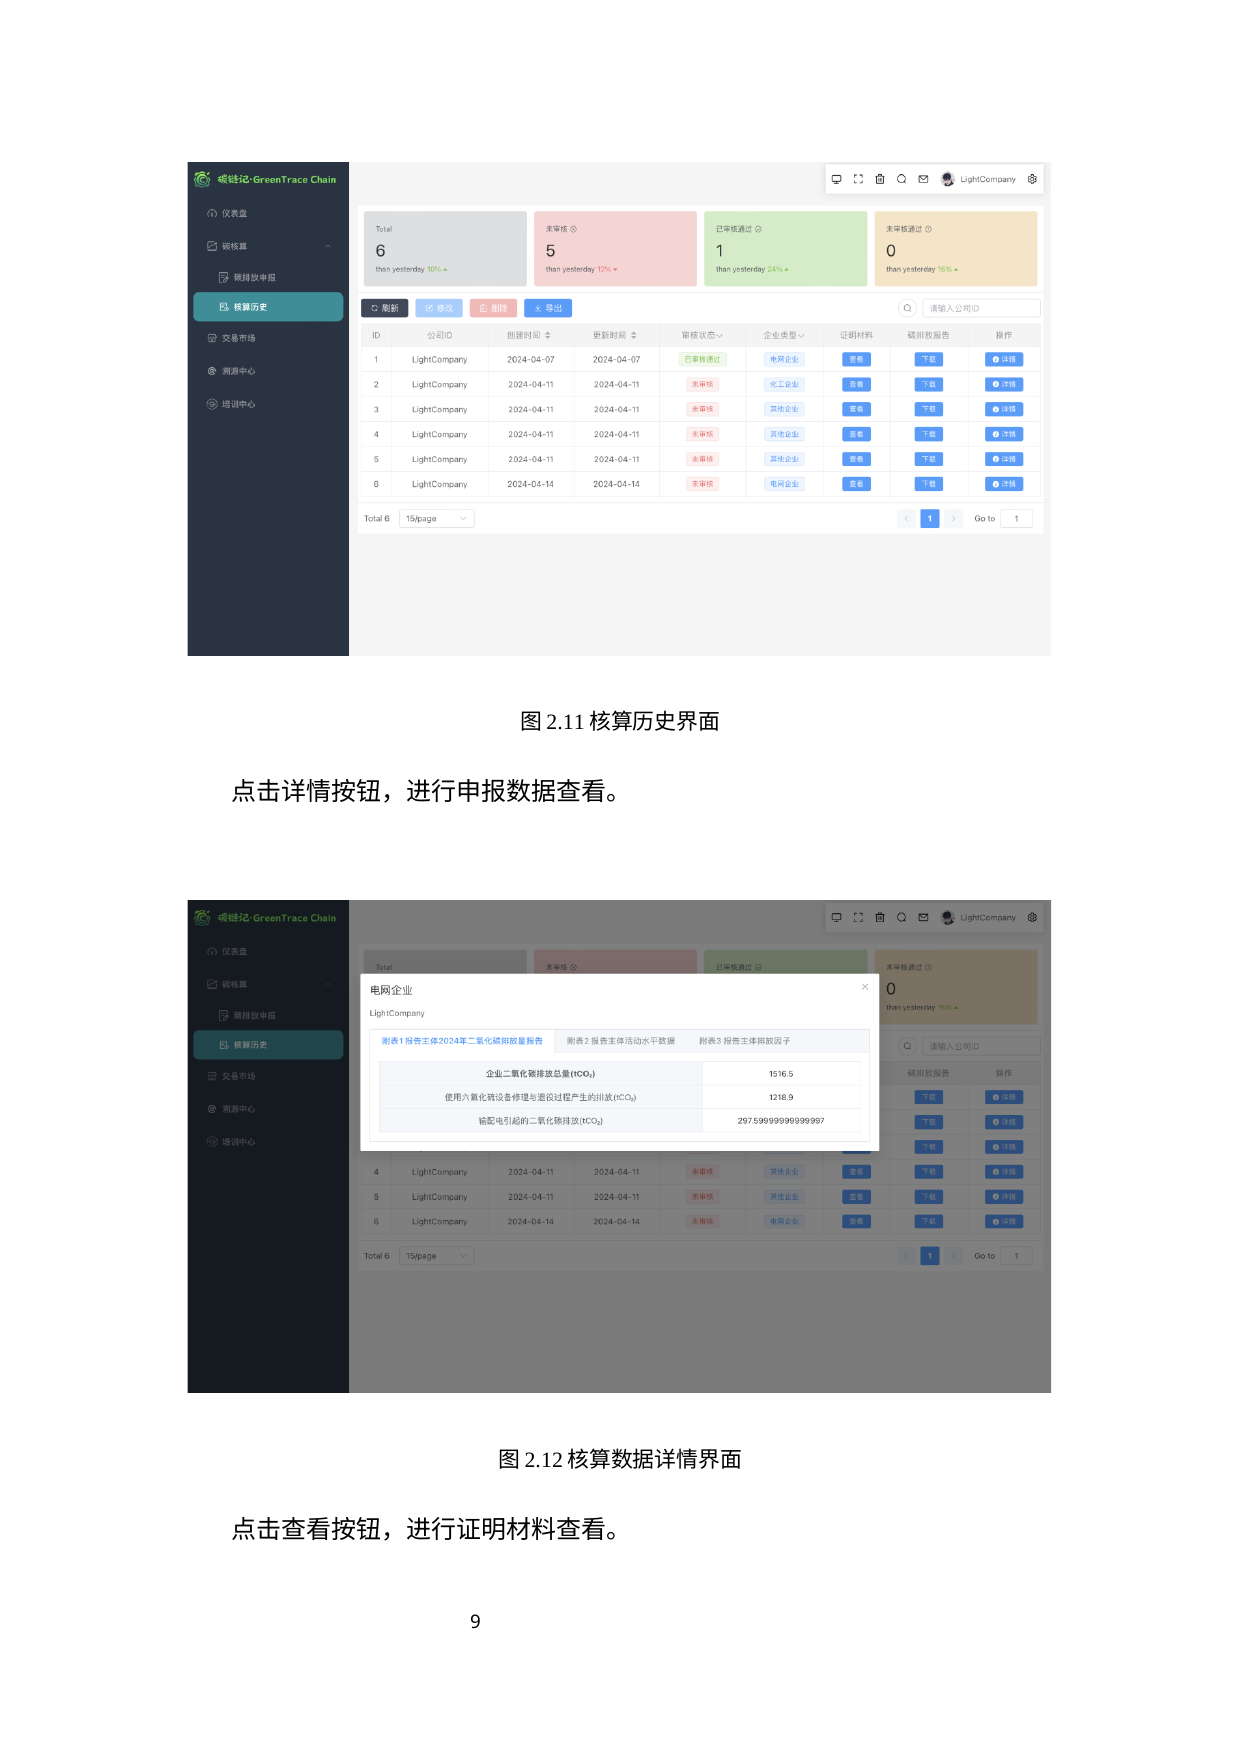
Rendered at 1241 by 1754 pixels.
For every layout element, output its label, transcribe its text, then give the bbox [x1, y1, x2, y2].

text 点击查看按钮，进行证明材料查看。 [187, 1495, 1053, 1560]
text 图2.11核算历史界面 [187, 703, 1053, 736]
text 图2.12核算数据详情界面 [187, 1441, 1053, 1474]
picture [187, 900, 1052, 1393]
picture [187, 162, 1052, 656]
